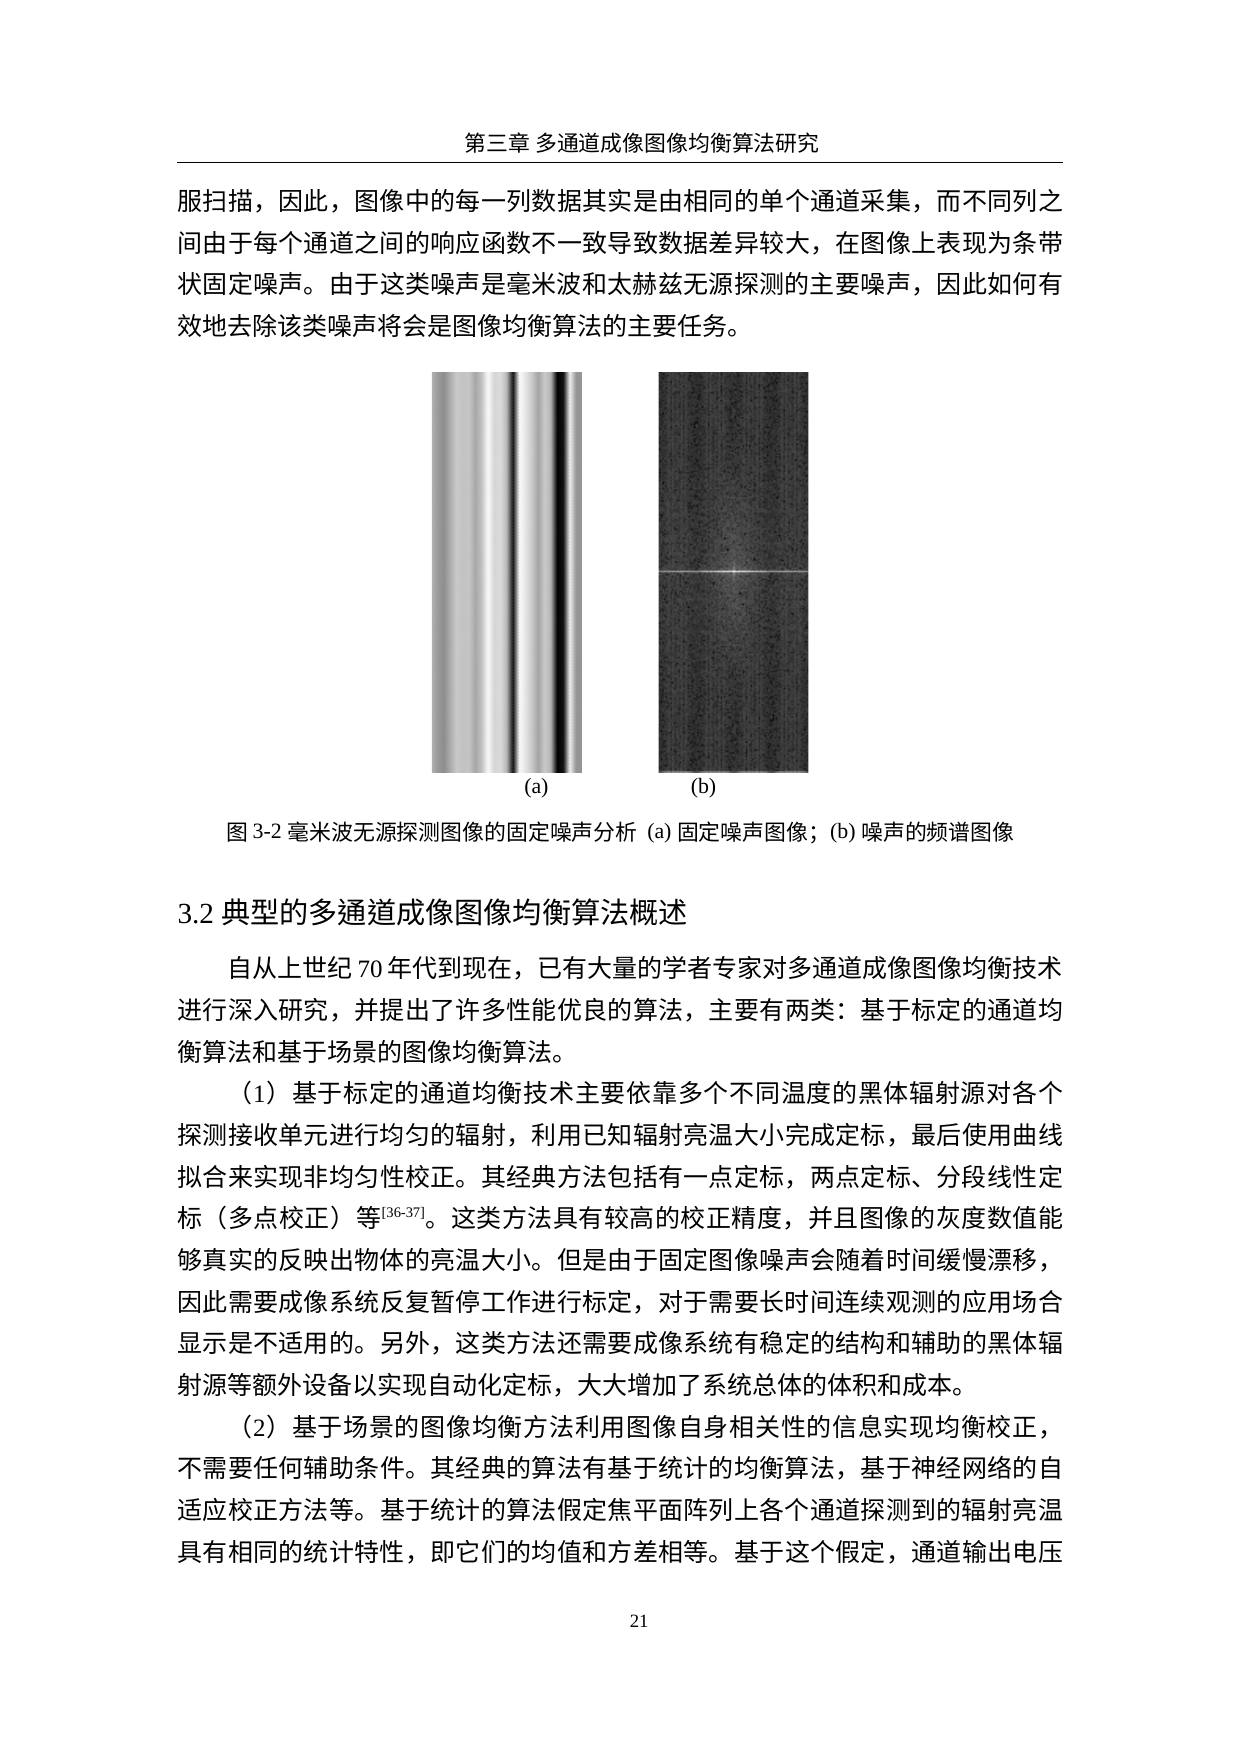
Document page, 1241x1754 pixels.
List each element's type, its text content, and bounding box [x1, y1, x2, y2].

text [177, 177, 1063, 344]
text 3.2 典型的多通道成像图像均衡算法概述 [177, 889, 1063, 932]
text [177, 1403, 1063, 1569]
text (a) (b) [177, 773, 1063, 798]
text 图3-2 毫米波无源探测图像的固定噪声分析 (a) 固定噪声图像；(b) 噪声的频谱图像 [177, 810, 1063, 852]
text （1）基于标定的通道均衡技术主要依靠多个不同温度的黑体辐射源对各个探测接收单元进行均匀的辐射，利用已知辐射亮温大小完成定标，最后使用曲线拟合来实现非均匀性校正。其经典方法包括有一点定标，两点定标、分段线性定标（多点校正）等[36-37]。这类方法具有较高的校正精度，并且图像的灰度数值能够真实的反映出物体的亮温大小。但是由于固定图像噪声会随着时间缓慢漂移，因此需要成像系统反复暂停工作进行标定，对于需要长时间连续观测的应用场合显示是不适用的。另外，这类方法还需要成像系统有稳定的结构和辅助的黑体辐射源等额外设备以实现自动化定标，大大增加了系统总体的体积和成本。 [177, 1069, 1063, 1403]
picture [431, 372, 582, 773]
picture [658, 372, 809, 773]
text 自从上世纪70年代到现在，已有大量的学者专家对多通道成像图像均衡技术进行深入研究，并提出了许多性能优良的算法，主要有两类：基于标定的通道均衡算法和基于场景的图像均衡算法。 [177, 944, 1063, 1069]
